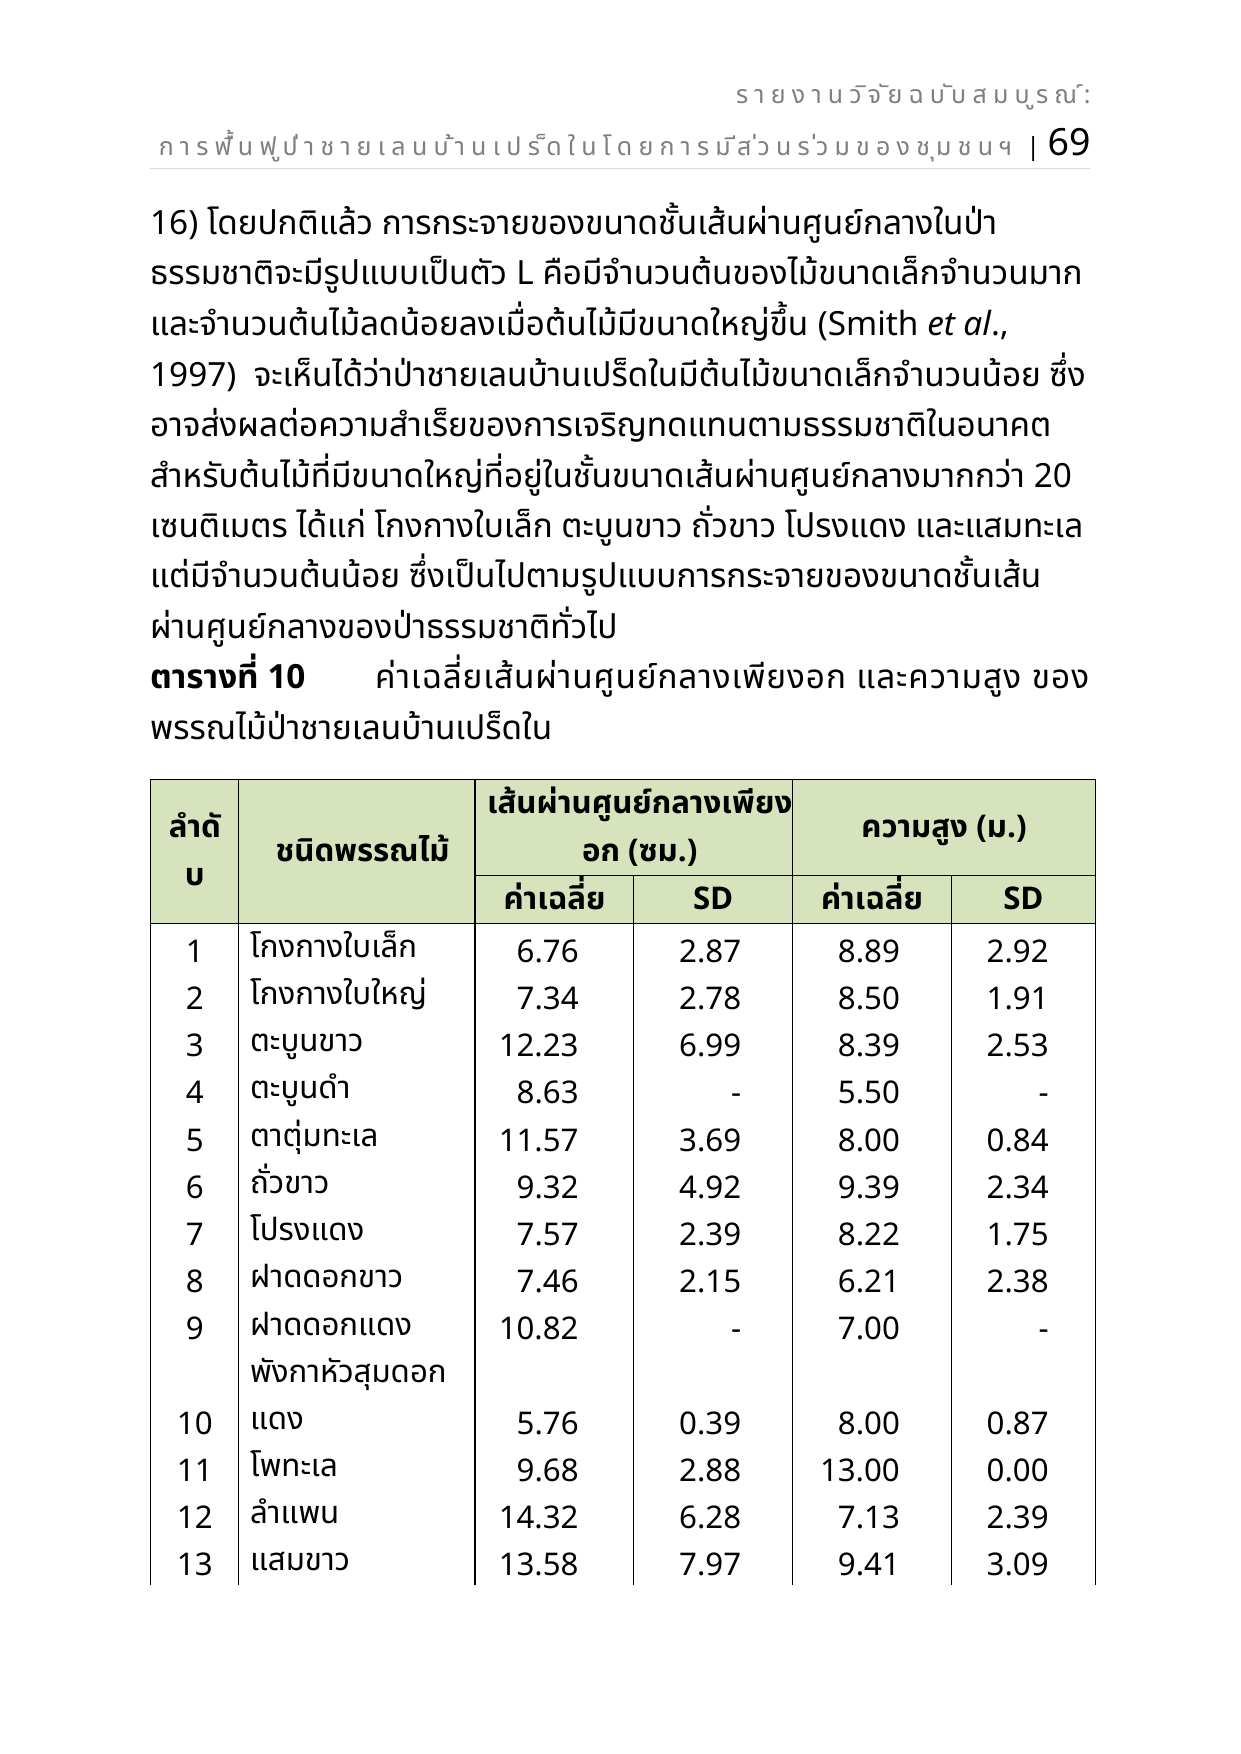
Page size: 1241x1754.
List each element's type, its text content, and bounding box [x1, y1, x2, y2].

table_cell 7.46 [476, 1255, 633, 1302]
table_cell 2.87 [634, 924, 792, 971]
table_cell 4.92 [634, 1160, 792, 1207]
table_cell 5.76 [476, 1349, 633, 1443]
table_header ความสูง (ม.) [793, 780, 1095, 875]
table_cell ตะบูนดำ [239, 1066, 474, 1113]
table_cell 8.22 [793, 1208, 951, 1254]
table_cell ลำแพน [239, 1491, 474, 1538]
table_cell 7.13 [793, 1491, 951, 1538]
table_cell ค่าเฉลี่ย [793, 876, 951, 923]
table_cell โพทะเล [239, 1443, 474, 1491]
table_cell 7.57 [476, 1208, 633, 1254]
table_cell 2.38 [952, 1255, 1095, 1302]
table_cell 3.69 [634, 1113, 792, 1160]
table_cell 13.00 [793, 1443, 951, 1491]
table_cell 2.78 [634, 971, 792, 1019]
table_cell - [634, 1066, 792, 1113]
table_cell 2.15 [634, 1255, 792, 1302]
table_cell 8.00 [793, 1349, 951, 1443]
table_cell 6.28 [634, 1491, 792, 1538]
table_cell SD [952, 876, 1095, 923]
table_cell 7.00 [793, 1302, 951, 1349]
table_header เส้นผ่านศูนย์กลางเพียงอก (ซม.) [476, 780, 792, 875]
table_cell SD [634, 876, 792, 923]
table_cell 2 [151, 971, 238, 1019]
table_cell 3.09 [952, 1538, 1095, 1585]
table_cell ตะบูนขาว [239, 1019, 474, 1066]
table_cell ถั่วขาว [239, 1160, 474, 1207]
table_cell 13.58 [476, 1538, 633, 1585]
table_cell แสมขาว [239, 1538, 474, 1585]
table_cell 2.39 [634, 1208, 792, 1254]
table_cell 7 [151, 1208, 238, 1254]
table_cell 9 [151, 1302, 238, 1349]
table_header ลำดับ [151, 780, 238, 923]
table_cell 8.63 [476, 1066, 633, 1113]
table_cell 2.92 [952, 924, 1095, 971]
text ตารางที่ 10 ค่าเฉลี่ยเส้นผ่านศูนย์กลางเพียงอก และความสูง ของพรรณไม้ป่าชายเลนบ้านเปร็ดใน [150, 653, 1090, 754]
table_cell - [634, 1302, 792, 1349]
table_cell 10 [151, 1349, 238, 1443]
table_cell 8.50 [793, 971, 951, 1019]
table_cell 13 [151, 1538, 238, 1585]
table_cell 9.32 [476, 1160, 633, 1207]
table_cell โปรงแดง [239, 1208, 474, 1254]
table_cell 5 [151, 1113, 238, 1160]
table_cell 6 [151, 1160, 238, 1207]
table_cell โกงกางใบใหญ่ [239, 971, 474, 1019]
table_cell 6.21 [793, 1255, 951, 1302]
table_cell 8.89 [793, 924, 951, 971]
table_cell ค่าเฉลี่ย [476, 876, 633, 923]
table_cell 11 [151, 1443, 238, 1491]
table_cell 10.82 [476, 1302, 633, 1349]
table_cell 6.99 [634, 1019, 792, 1066]
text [150, 198, 1090, 653]
table_cell 8.39 [793, 1019, 951, 1066]
table_cell 2.39 [952, 1491, 1095, 1538]
table_cell 9.41 [793, 1538, 951, 1585]
table_cell 8 [151, 1255, 238, 1302]
table_cell 12.23 [476, 1019, 633, 1066]
table_cell 3 [151, 1019, 238, 1066]
table_cell 9.39 [793, 1160, 951, 1207]
table_cell - [952, 1302, 1095, 1349]
table_cell 14.32 [476, 1491, 633, 1538]
table_cell 1.91 [952, 971, 1095, 1019]
table_cell 0.87 [952, 1349, 1095, 1443]
table_cell ฝาดดอกขาว [239, 1255, 474, 1302]
table_cell 5.50 [793, 1066, 951, 1113]
table_cell 8.00 [793, 1113, 951, 1160]
table_cell ตาตุ่มทะเล [239, 1113, 474, 1160]
table_cell 7.34 [476, 971, 633, 1019]
table_cell - [952, 1066, 1095, 1113]
table_cell 9.68 [476, 1443, 633, 1491]
table_cell 0.00 [952, 1443, 1095, 1491]
table_cell 4 [151, 1066, 238, 1113]
table_cell 2.53 [952, 1019, 1095, 1066]
table_cell โกงกางใบเล็ก [239, 924, 474, 971]
table_cell 7.97 [634, 1538, 792, 1585]
table_cell 11.57 [476, 1113, 633, 1160]
table_cell 2.88 [634, 1443, 792, 1491]
table_cell ฝาดดอกแดง [239, 1302, 474, 1349]
table_cell 0.39 [634, 1349, 792, 1443]
table_cell 2.34 [952, 1160, 1095, 1207]
table_header ชนิดพรรณไม้ [239, 780, 474, 923]
table_cell 12 [151, 1491, 238, 1538]
table_cell 0.84 [952, 1113, 1095, 1160]
table_cell 1 [151, 924, 238, 971]
table_cell 1.75 [952, 1208, 1095, 1254]
table_cell พังกาหัวสุมดอกแดง [239, 1349, 474, 1443]
table_cell 6.76 [476, 924, 633, 971]
